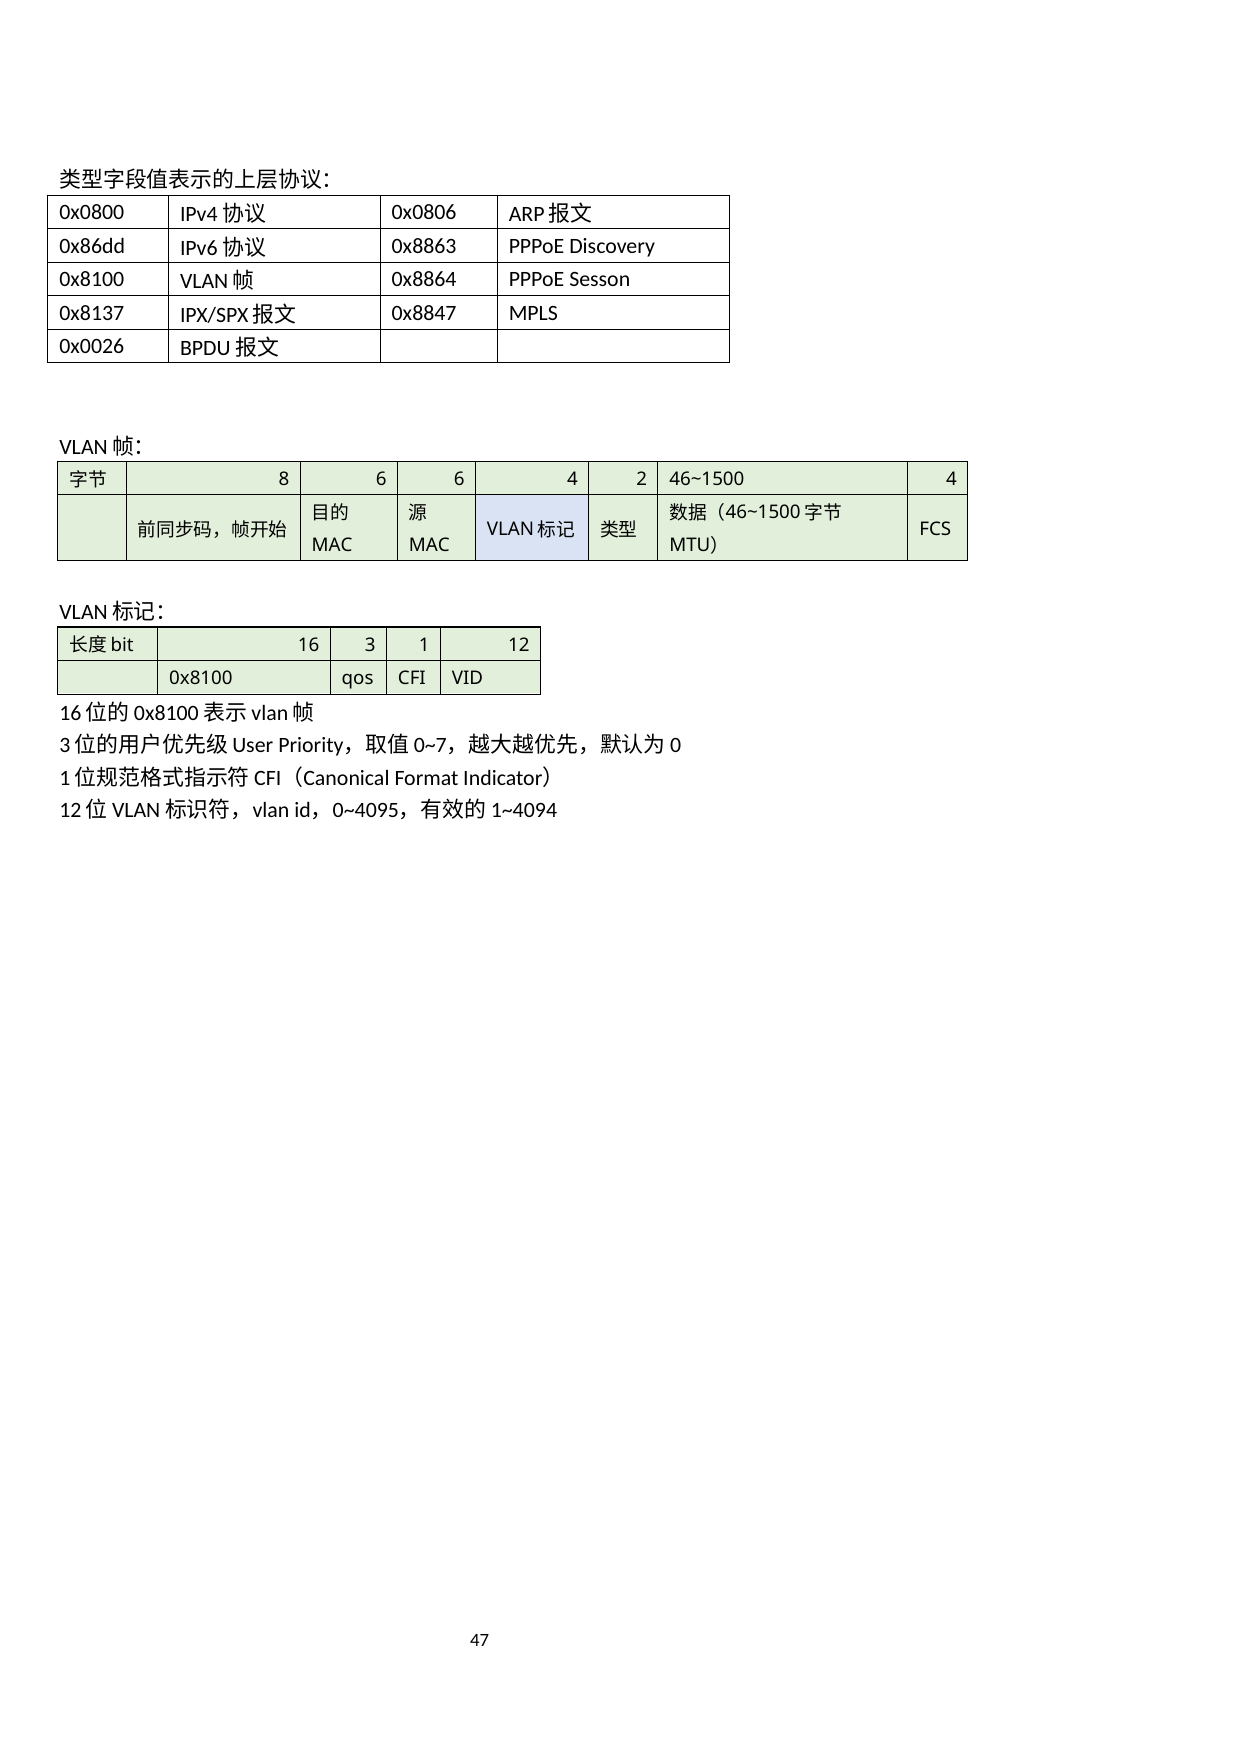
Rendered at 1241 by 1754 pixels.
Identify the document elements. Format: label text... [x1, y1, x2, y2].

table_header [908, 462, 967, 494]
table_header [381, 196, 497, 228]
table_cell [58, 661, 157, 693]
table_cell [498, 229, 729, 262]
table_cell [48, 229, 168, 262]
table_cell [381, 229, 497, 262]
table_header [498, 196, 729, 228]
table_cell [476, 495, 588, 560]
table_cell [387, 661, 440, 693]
text 类型字段值表示的上层协议： [59, 162, 1181, 194]
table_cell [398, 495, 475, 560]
text 1位规范格式指示符CFI（Canonical Format Indicator） [59, 759, 1181, 792]
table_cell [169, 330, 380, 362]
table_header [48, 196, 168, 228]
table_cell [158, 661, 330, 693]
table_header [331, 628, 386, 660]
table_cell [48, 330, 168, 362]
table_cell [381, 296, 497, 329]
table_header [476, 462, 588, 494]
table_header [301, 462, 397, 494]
text 3位的用户优先级User Priority，取值0~7，越大越优先，默认为0 [59, 727, 1181, 759]
text VLAN帧： [59, 428, 1181, 461]
text 12位VLAN标识符，vlan id，0~4095，有效的1~4094 [59, 792, 1181, 824]
text 16位的0x8100表示vlan帧 [59, 694, 1181, 727]
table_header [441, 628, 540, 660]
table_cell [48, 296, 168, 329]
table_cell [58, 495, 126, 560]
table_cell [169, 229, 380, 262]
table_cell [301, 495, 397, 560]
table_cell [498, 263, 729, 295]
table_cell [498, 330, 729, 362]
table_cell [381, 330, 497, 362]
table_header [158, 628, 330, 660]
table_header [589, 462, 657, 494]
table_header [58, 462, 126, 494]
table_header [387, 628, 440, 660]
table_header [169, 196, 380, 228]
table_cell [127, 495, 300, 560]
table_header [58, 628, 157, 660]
text VLAN标记： [59, 594, 1181, 626]
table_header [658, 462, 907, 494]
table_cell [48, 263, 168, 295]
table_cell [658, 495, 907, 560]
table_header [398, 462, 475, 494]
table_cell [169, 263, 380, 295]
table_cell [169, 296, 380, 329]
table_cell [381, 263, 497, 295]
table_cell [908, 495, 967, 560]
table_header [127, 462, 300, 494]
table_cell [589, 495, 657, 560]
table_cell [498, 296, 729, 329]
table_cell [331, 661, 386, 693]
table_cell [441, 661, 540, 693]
